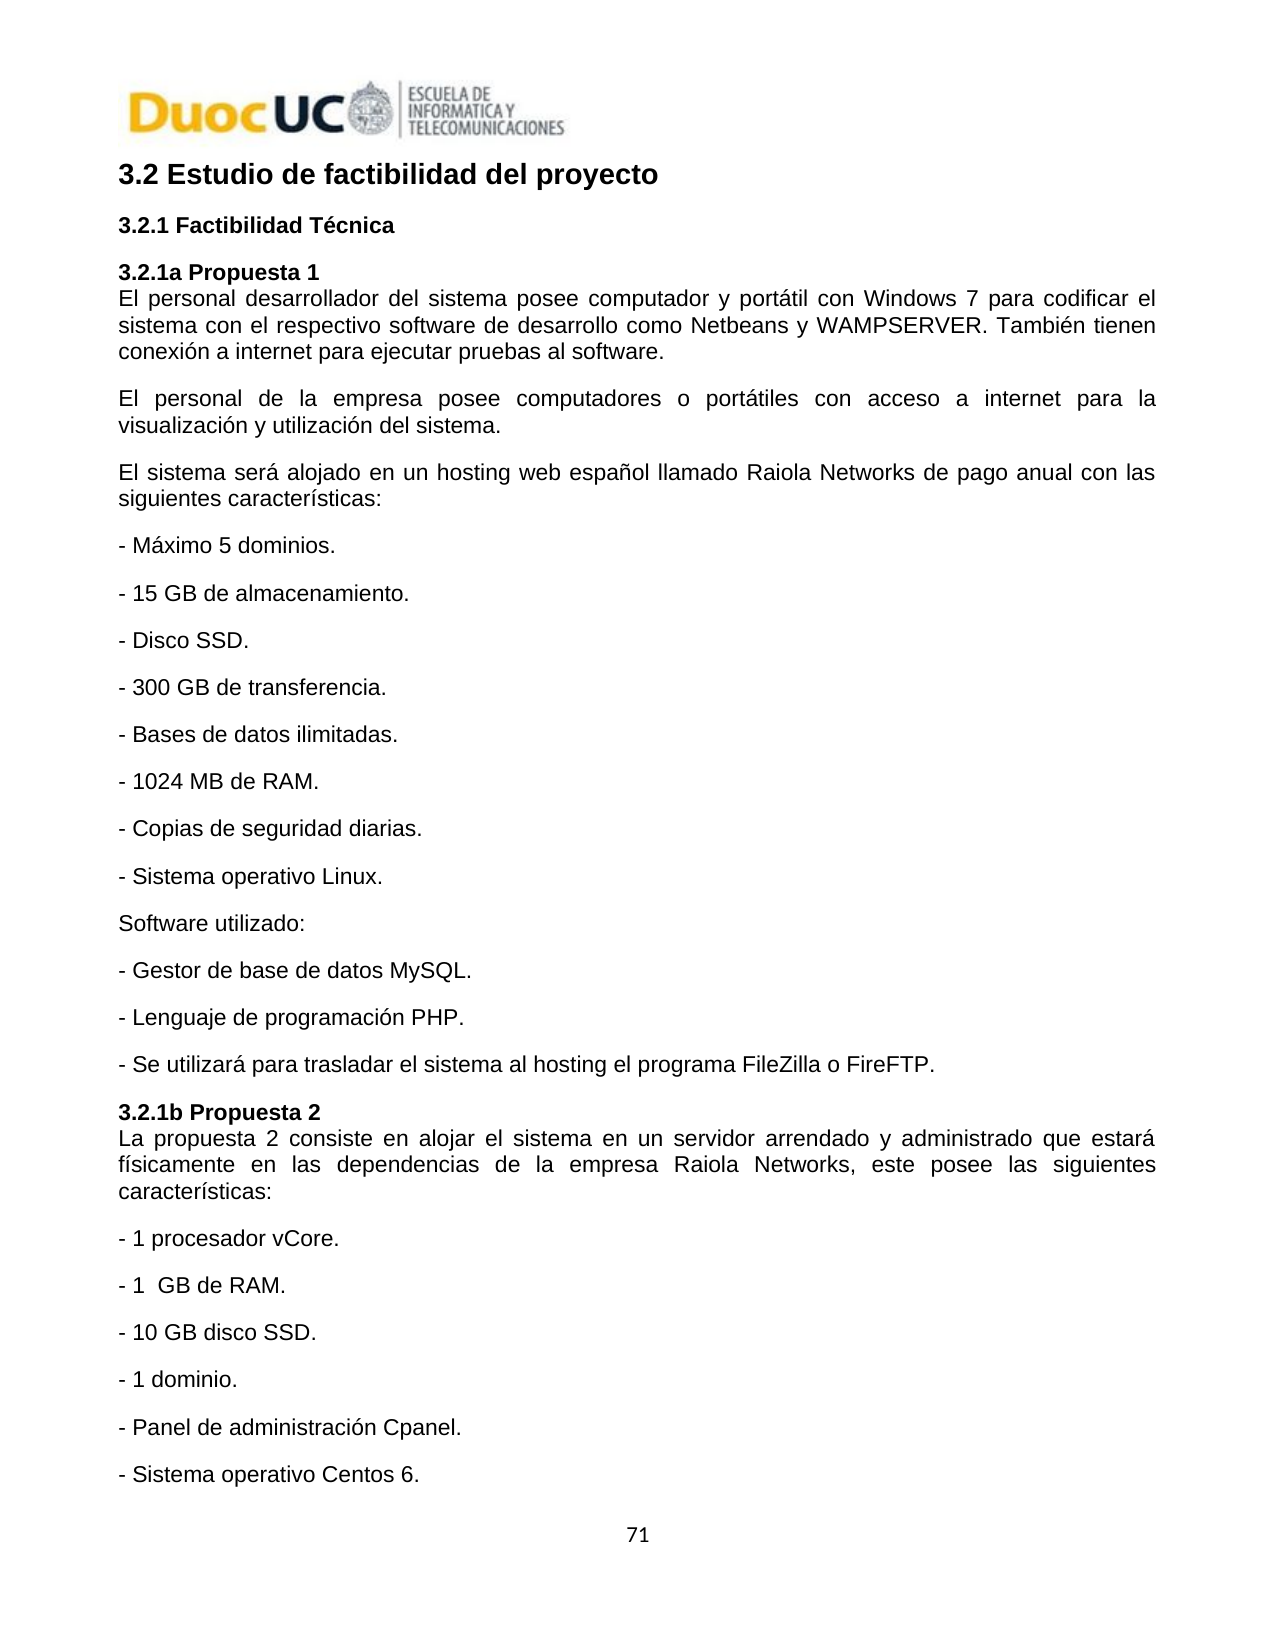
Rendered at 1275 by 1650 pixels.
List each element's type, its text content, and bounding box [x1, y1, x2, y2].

text El sistema será alojado en un hosting web español llamado Raiola Networks de pago anual con las siguientes características: [118, 459, 1157, 511]
text - Máximo 5 dominios. [118, 532, 1157, 559]
text El personal de la empresa posee computadores o portátiles con acceso a internet para la visualización y utilización del sistema. [118, 385, 1157, 438]
subtitle 3.2.1b Propuesta 2 [118, 1098, 1157, 1125]
text - 1 GB de RAM. [118, 1272, 1157, 1298]
text - Sistema operativo Centos 6. [118, 1461, 1157, 1487]
text - Bases de datos ilimitadas. [118, 721, 1157, 747]
text - Sistema operativo Linux. [118, 863, 1157, 889]
text - Panel de administración Cpanel. [118, 1413, 1157, 1440]
text - Disco SSD. [118, 627, 1157, 653]
subtitle 3.2 Estudio de factibilidad del proyecto [118, 157, 1157, 191]
subtitle 3.2.1 Factibilidad Técnica [118, 212, 1157, 238]
text - Se utilizará para trasladar el sistema al hosting el programa FileZilla o FireFTP. [118, 1051, 1157, 1078]
text - Gestor de base de datos MySQL. [118, 957, 1157, 983]
text - 1 procesador vCore. [118, 1225, 1157, 1251]
text Software utilizado: [118, 910, 1157, 936]
text El personal desarrollador del sistema posee computador y portátil con Windows 7 para codificar el sistema con el respectivo software de desarrollo como Netbeans y WAMPSERVER. También tienen conexión a internet para ejecutar pruebas al software. [118, 285, 1157, 364]
text - 15 GB de almacenamiento. [118, 579, 1157, 606]
text - 1024 MB de RAM. [118, 768, 1157, 794]
text - 10 GB disco SSD. [118, 1319, 1157, 1346]
text - Lenguaje de programación PHP. [118, 1004, 1157, 1031]
picture [118, 59, 589, 158]
text - Copias de seguridad diarias. [118, 815, 1157, 842]
subtitle 3.2.1a Propuesta 1 [118, 259, 1157, 285]
text - 1 dominio. [118, 1366, 1157, 1393]
text La propuesta 2 consiste en alojar el sistema en un servidor arrendado y administrado que estará físicamente en las dependencias de la empresa Raiola Networks, este posee las siguientes características: [118, 1125, 1157, 1204]
text - 300 GB de transferencia. [118, 674, 1157, 700]
